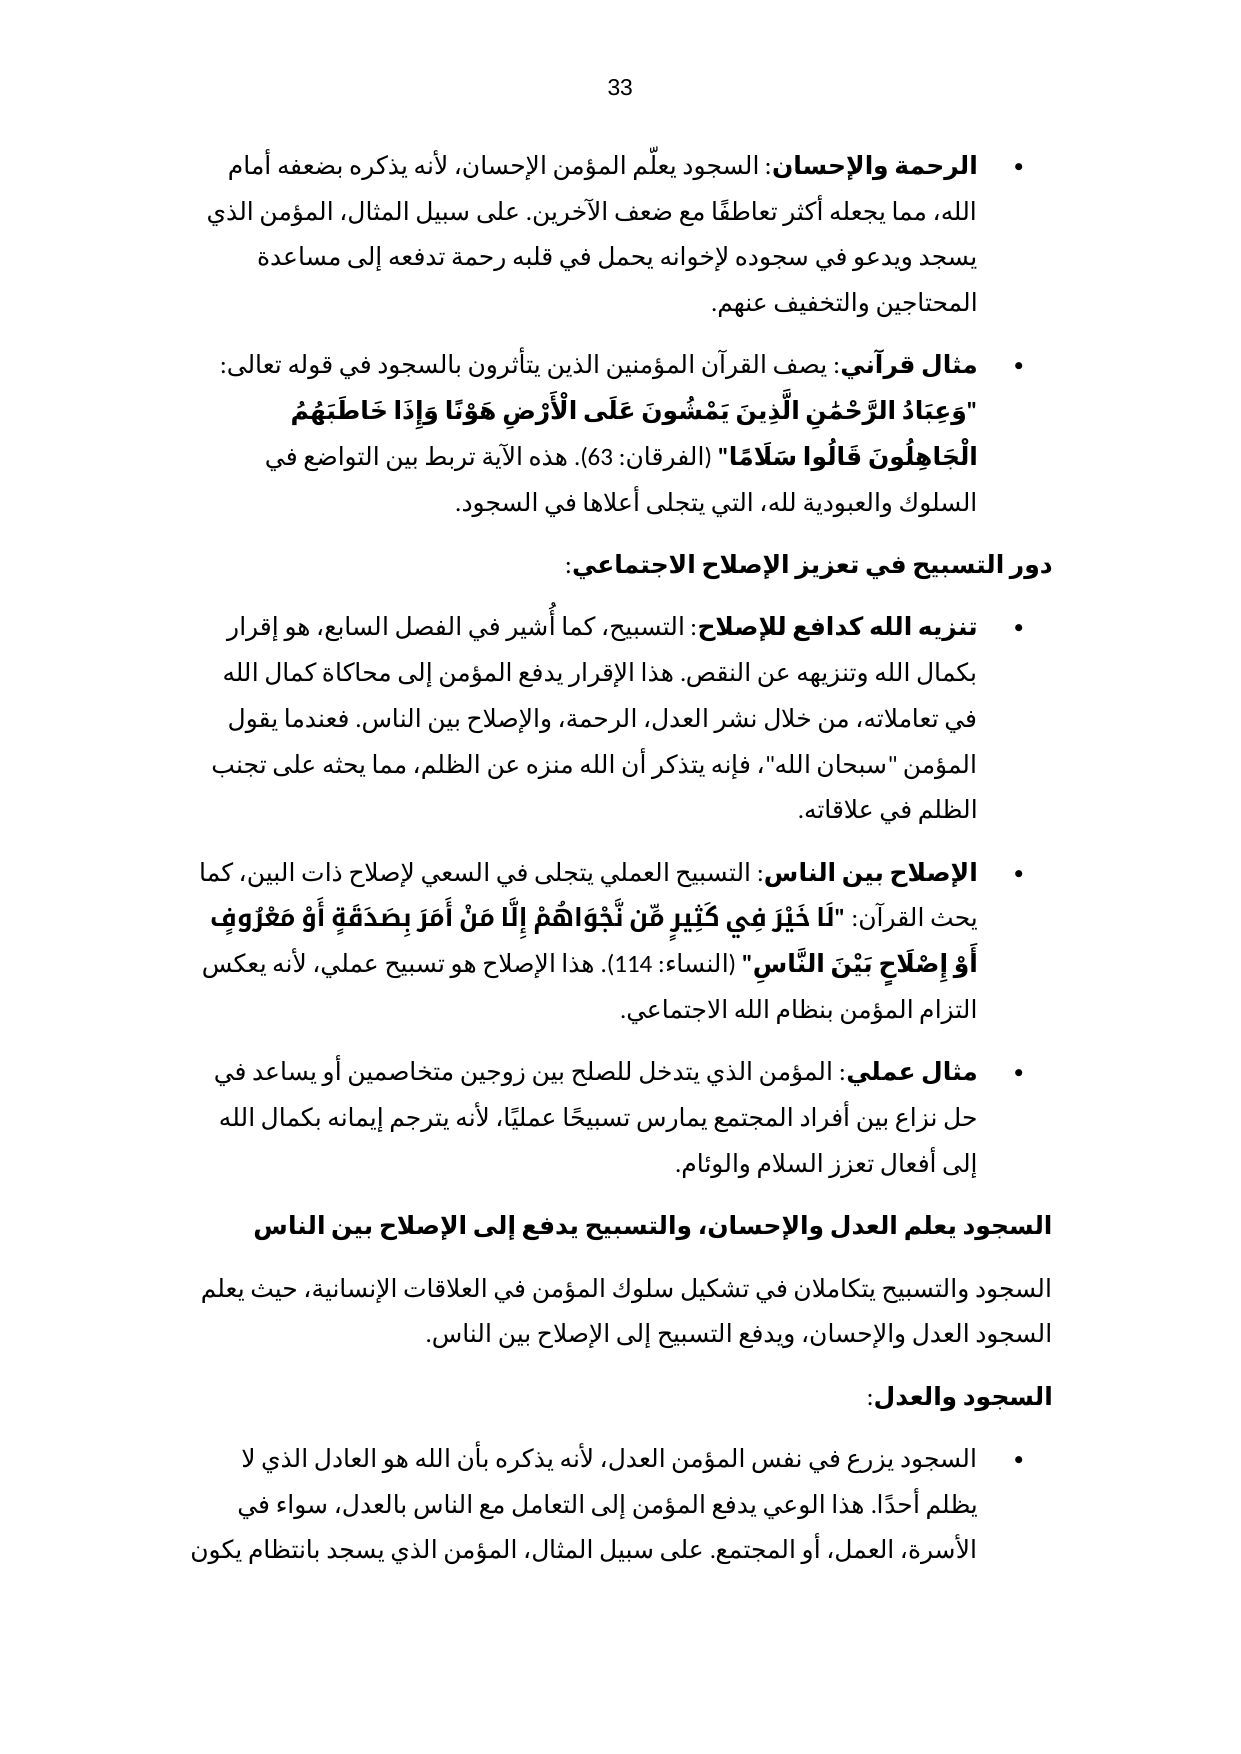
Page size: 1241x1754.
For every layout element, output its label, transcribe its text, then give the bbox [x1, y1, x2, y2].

list مثال قرآني: يصف القرآن المؤمنين الذين يتأثرون بالسجود في قوله تعالى: "وَعِبَادُ الرَّحْمَٰنِ الَّذِينَ يَمْشُونَ عَلَى الْأَرْضِ هَوْنًا وَإِذَا خَاطَبَهُمُ الْجَاهِلُونَ قَالُوا سَلَامًا" (الفرقان: 63). هذه الآية تربط بين التواضع في السلوك والعبودية لله، التي يتجلى أعلاها في السجود. [187, 349, 1015, 517]
text دور التسبيح في تعزيز الإصلاح الاجتماعي: [187, 549, 1053, 580]
text السجود يعلم العدل والإحسان، والتسبيح يدفع إلى الإصلاح بين الناس [187, 1210, 1053, 1241]
list الإصلاح بين الناس: التسبيح العملي يتجلى في السعي لإصلاح ذات البين، كما يحث القرآن: "لَا خَيْرَ فِي كَثِيرٍ مِّن نَّجْوَاهُمْ إِلَّا مَنْ أَمَرَ بِصَدَقَةٍ أَوْ مَعْرُوفٍ أَوْ إِصْلَاحٍ بَيْنَ النَّاسِ" (النساء: 114). هذا الإصلاح هو تسبيح عملي، لأنه يعكس التزام المؤمن بنظام الله الاجتماعي. [187, 857, 1015, 1024]
list الرحمة والإحسان: السجود يعلّم المؤمن الإحسان، لأنه يذكره بضعفه أمام الله، مما يجعله أكثر تعاطفًا مع ضعف الآخرين. على سبيل المثال، المؤمن الذي يسجد ويدعو في سجوده لإخوانه يحمل في قلبه رحمة تدفعه إلى مساعدة المحتاجين والتخفيف عنهم. [187, 150, 1015, 318]
list مثال عملي: المؤمن الذي يتدخل للصلح بين زوجين متخاصمين أو يساعد في حل نزاع بين أفراد المجتمع يمارس تسبيحًا عمليًا، لأنه يترجم إيمانه بكمال الله إلى أفعال تعزز السلام والوئام. [187, 1056, 1015, 1178]
text السجود والعدل: [187, 1381, 1053, 1411]
text السجود والتسبيح يتكاملان في تشكيل سلوك المؤمن في العلاقات الإنسانية، حيث يعلم السجود العدل والإحسان، ويدفع التسبيح إلى الإصلاح بين الناس. [187, 1273, 1053, 1349]
list تنزيه الله كدافع للإصلاح: التسبيح، كما أُشير في الفصل السابع، هو إقرار بكمال الله وتنزيهه عن النقص. هذا الإقرار يدفع المؤمن إلى محاكاة كمال الله في تعاملاته، من خلال نشر العدل، الرحمة، والإصلاح بين الناس. فعندما يقول المؤمن "سبحان الله"، فإنه يتذكر أن الله منزه عن الظلم، مما يحثه على تجنب الظلم في علاقاته. [187, 612, 1015, 825]
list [187, 1443, 1015, 1565]
